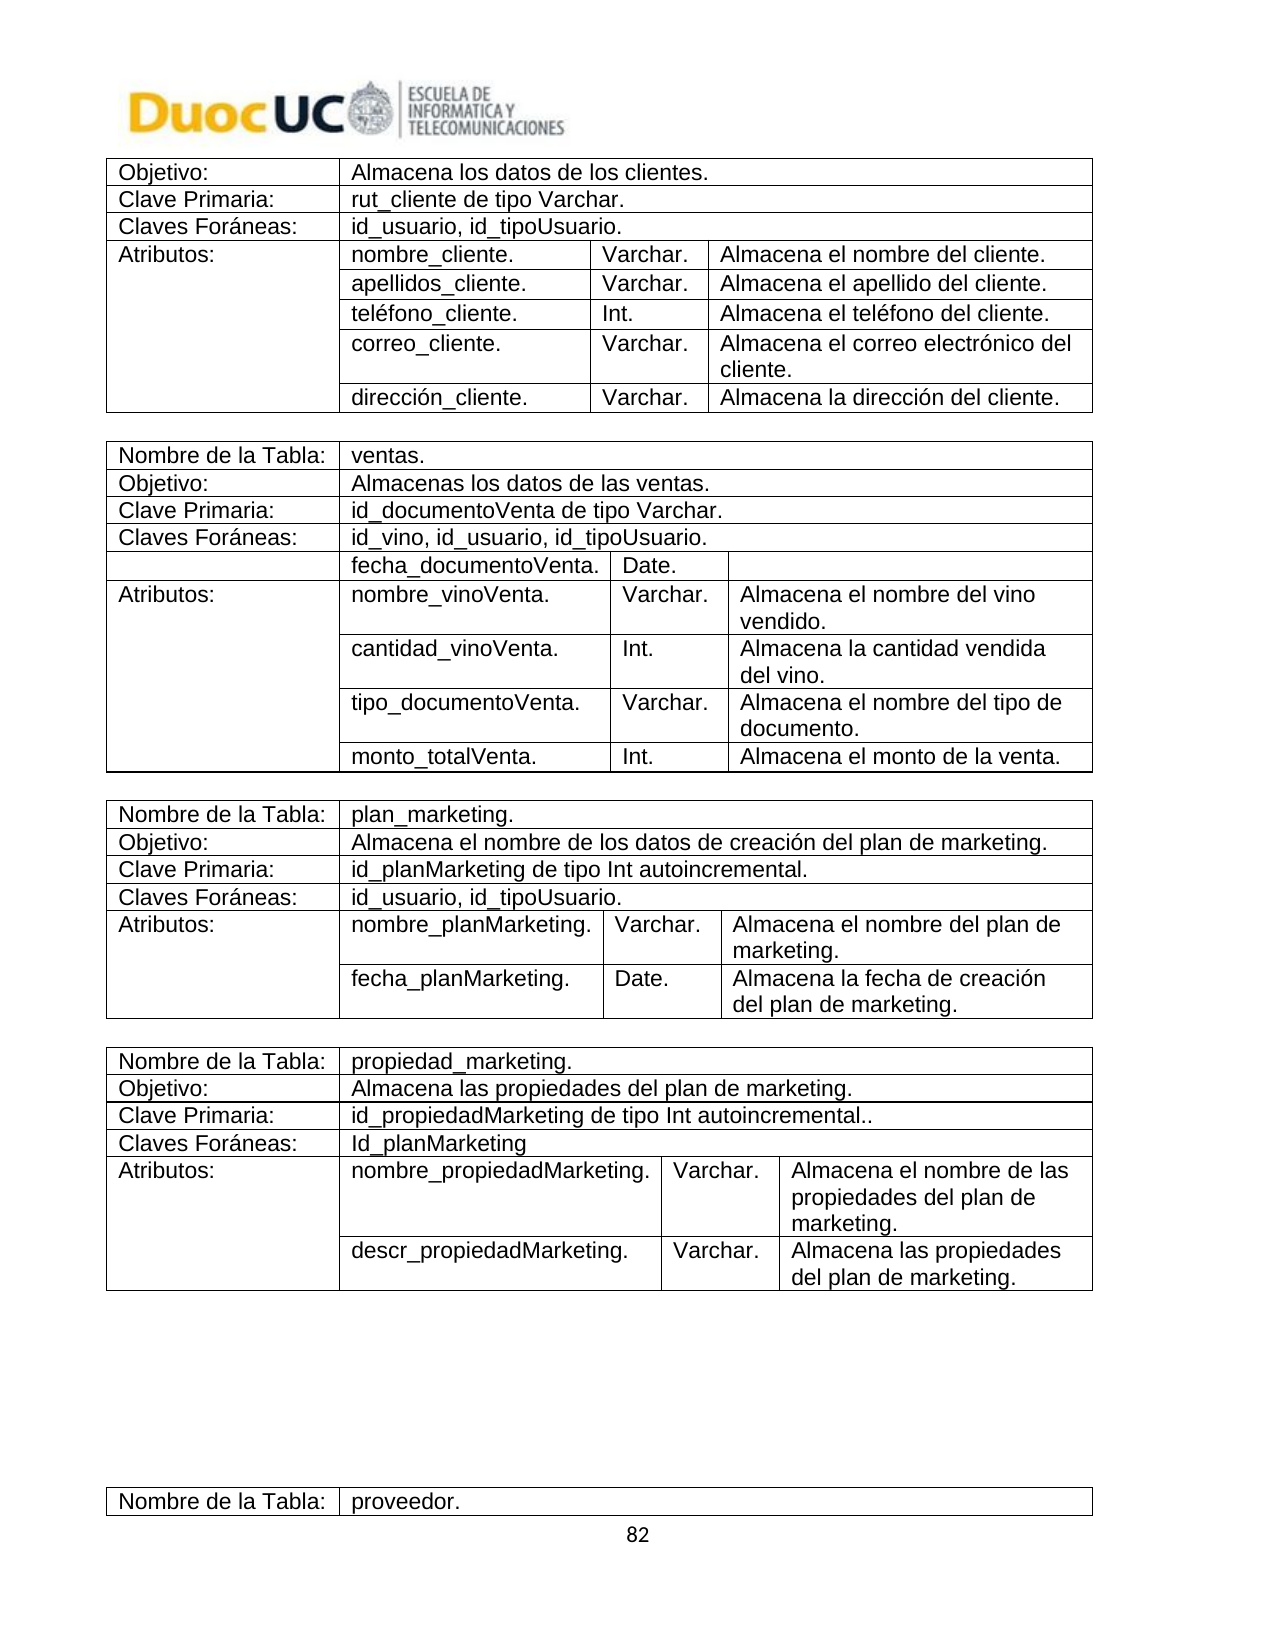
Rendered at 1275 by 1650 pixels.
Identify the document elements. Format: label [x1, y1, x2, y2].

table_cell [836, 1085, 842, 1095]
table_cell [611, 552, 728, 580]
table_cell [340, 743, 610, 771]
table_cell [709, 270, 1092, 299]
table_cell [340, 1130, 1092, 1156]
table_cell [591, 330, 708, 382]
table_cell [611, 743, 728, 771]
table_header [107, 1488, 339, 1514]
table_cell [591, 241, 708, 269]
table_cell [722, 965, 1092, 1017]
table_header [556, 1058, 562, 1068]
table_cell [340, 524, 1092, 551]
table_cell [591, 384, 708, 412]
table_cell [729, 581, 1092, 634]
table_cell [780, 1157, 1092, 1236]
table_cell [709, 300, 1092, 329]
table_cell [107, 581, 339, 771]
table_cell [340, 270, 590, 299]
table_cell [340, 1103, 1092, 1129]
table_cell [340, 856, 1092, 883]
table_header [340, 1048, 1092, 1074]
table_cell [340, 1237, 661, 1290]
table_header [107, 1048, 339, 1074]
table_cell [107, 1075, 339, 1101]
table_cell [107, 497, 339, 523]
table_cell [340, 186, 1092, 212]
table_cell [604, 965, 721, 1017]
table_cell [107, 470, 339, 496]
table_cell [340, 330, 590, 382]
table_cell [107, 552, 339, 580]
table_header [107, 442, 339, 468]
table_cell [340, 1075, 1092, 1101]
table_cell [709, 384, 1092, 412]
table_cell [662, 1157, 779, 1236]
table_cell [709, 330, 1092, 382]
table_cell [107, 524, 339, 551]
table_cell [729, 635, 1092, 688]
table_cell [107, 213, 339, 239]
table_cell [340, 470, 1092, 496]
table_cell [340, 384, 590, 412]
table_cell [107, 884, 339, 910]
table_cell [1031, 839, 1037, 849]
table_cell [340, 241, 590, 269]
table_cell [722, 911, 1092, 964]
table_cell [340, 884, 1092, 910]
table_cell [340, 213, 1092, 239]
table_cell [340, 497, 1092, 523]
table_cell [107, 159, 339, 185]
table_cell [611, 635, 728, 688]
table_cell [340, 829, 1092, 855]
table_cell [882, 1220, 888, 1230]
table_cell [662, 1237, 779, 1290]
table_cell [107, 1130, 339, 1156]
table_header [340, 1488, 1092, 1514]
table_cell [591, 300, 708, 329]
picture [118, 59, 589, 158]
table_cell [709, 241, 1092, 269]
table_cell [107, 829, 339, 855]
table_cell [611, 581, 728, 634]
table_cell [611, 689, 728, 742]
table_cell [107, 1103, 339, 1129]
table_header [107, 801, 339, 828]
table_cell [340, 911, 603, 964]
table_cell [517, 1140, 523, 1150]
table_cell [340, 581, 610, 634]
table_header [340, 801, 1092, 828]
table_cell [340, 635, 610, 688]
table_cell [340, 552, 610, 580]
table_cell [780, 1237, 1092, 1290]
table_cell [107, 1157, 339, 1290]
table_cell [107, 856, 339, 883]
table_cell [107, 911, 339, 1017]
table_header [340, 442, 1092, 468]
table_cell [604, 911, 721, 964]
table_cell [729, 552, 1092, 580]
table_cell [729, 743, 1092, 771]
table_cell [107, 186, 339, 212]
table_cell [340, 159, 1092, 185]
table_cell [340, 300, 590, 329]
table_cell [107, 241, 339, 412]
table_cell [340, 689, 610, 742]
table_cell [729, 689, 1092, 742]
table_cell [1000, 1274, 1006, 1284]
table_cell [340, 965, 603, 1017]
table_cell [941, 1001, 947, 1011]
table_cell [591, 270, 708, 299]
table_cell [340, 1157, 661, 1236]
